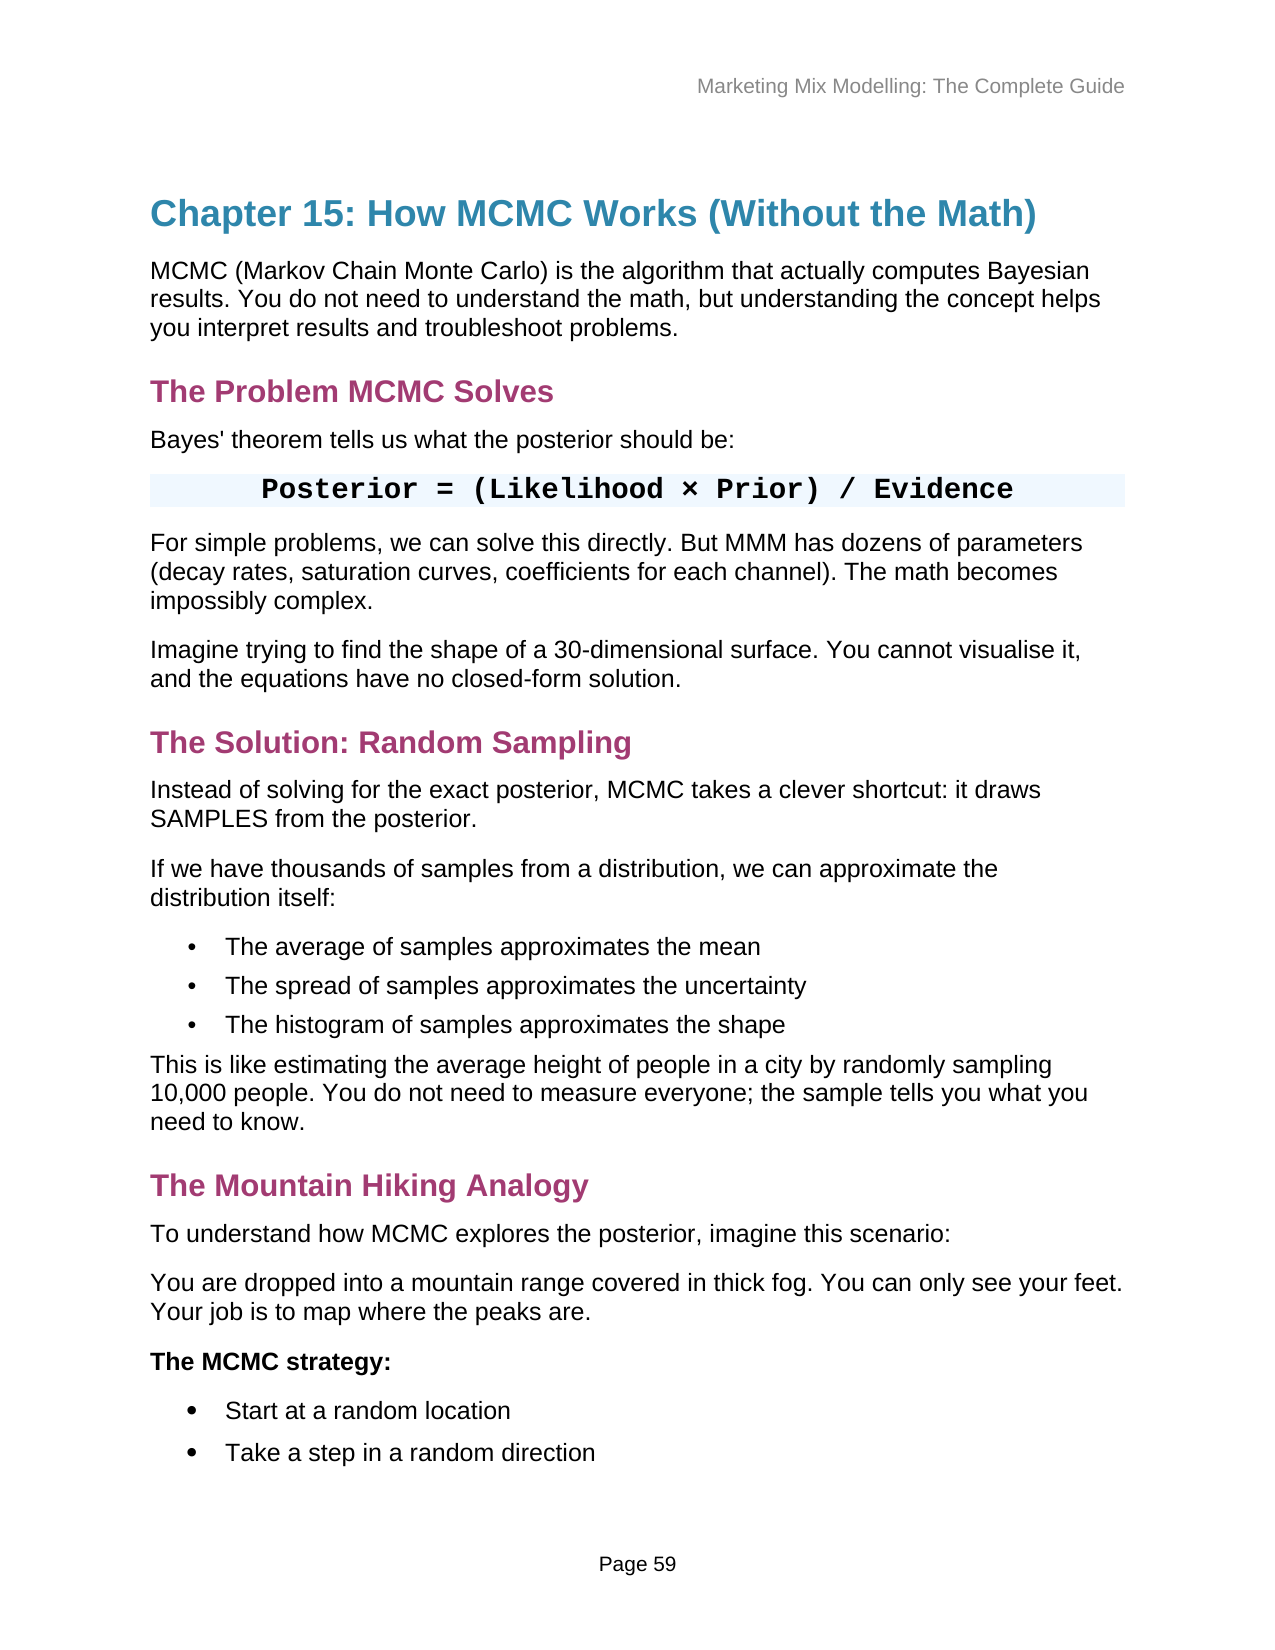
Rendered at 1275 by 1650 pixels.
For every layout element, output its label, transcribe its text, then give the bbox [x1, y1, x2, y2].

text Instead of solving for the exact posterior, MCMC takes a clever shortcut: it draws SAMPLES from the posterior. [150, 776, 1125, 833]
list The spread of samples approximates the uncertainty [187, 971, 1125, 1000]
list The histogram of samples approximates the shape [187, 1011, 1125, 1039]
subtitle The Mountain Hiking Analogy [150, 1167, 1125, 1203]
text To understand how MCMC explores the posterior, imagine this scenario: [150, 1219, 1125, 1247]
subtitle Chapter 15: How MCMC Works (Without the Math) [150, 192, 1125, 235]
text Imagine trying to find the shape of a 30-dimensional surface. You cannot visualise it, and the equations have no closed-form solution. [150, 635, 1125, 693]
subtitle The Solution: Random Sampling [150, 724, 1125, 760]
text Posterior = (Likelihood × Prior) / Evidence [150, 474, 1125, 507]
text If we have thousands of samples from a distribution, we can approximate the distribution itself: [150, 854, 1125, 911]
text The MCMC strategy: [150, 1347, 1125, 1375]
list Start at a random location [187, 1396, 1125, 1425]
list Take a step in a random direction [187, 1438, 1125, 1466]
text MCMC (Markov Chain Monte Carlo) is the algorithm that actually computes Bayesian results. You do not need to understand the math, but understanding the concept helps you interpret results and troubleshoot problems. [150, 256, 1125, 342]
text This is like estimating the average height of people in a city by randomly sampling 10,000 people. You do not need to measure everyone; the sample tells you what you need to know. [150, 1050, 1125, 1136]
text You are dropped into a mountain range covered in thick fog. You can only see your feet. Your job is to map where the peaks are. [150, 1268, 1125, 1326]
text For simple problems, we can solve this directly. But MMM has dozens of parameters (decay rates, saturation curves, coefficients for each channel). The math becomes impossibly complex. [150, 528, 1125, 614]
text Bayes' theorem tells us what the posterior should be: [150, 425, 1125, 453]
list The average of samples approximates the mean [187, 932, 1125, 961]
subtitle The Problem MCMC Solves [150, 373, 1125, 409]
